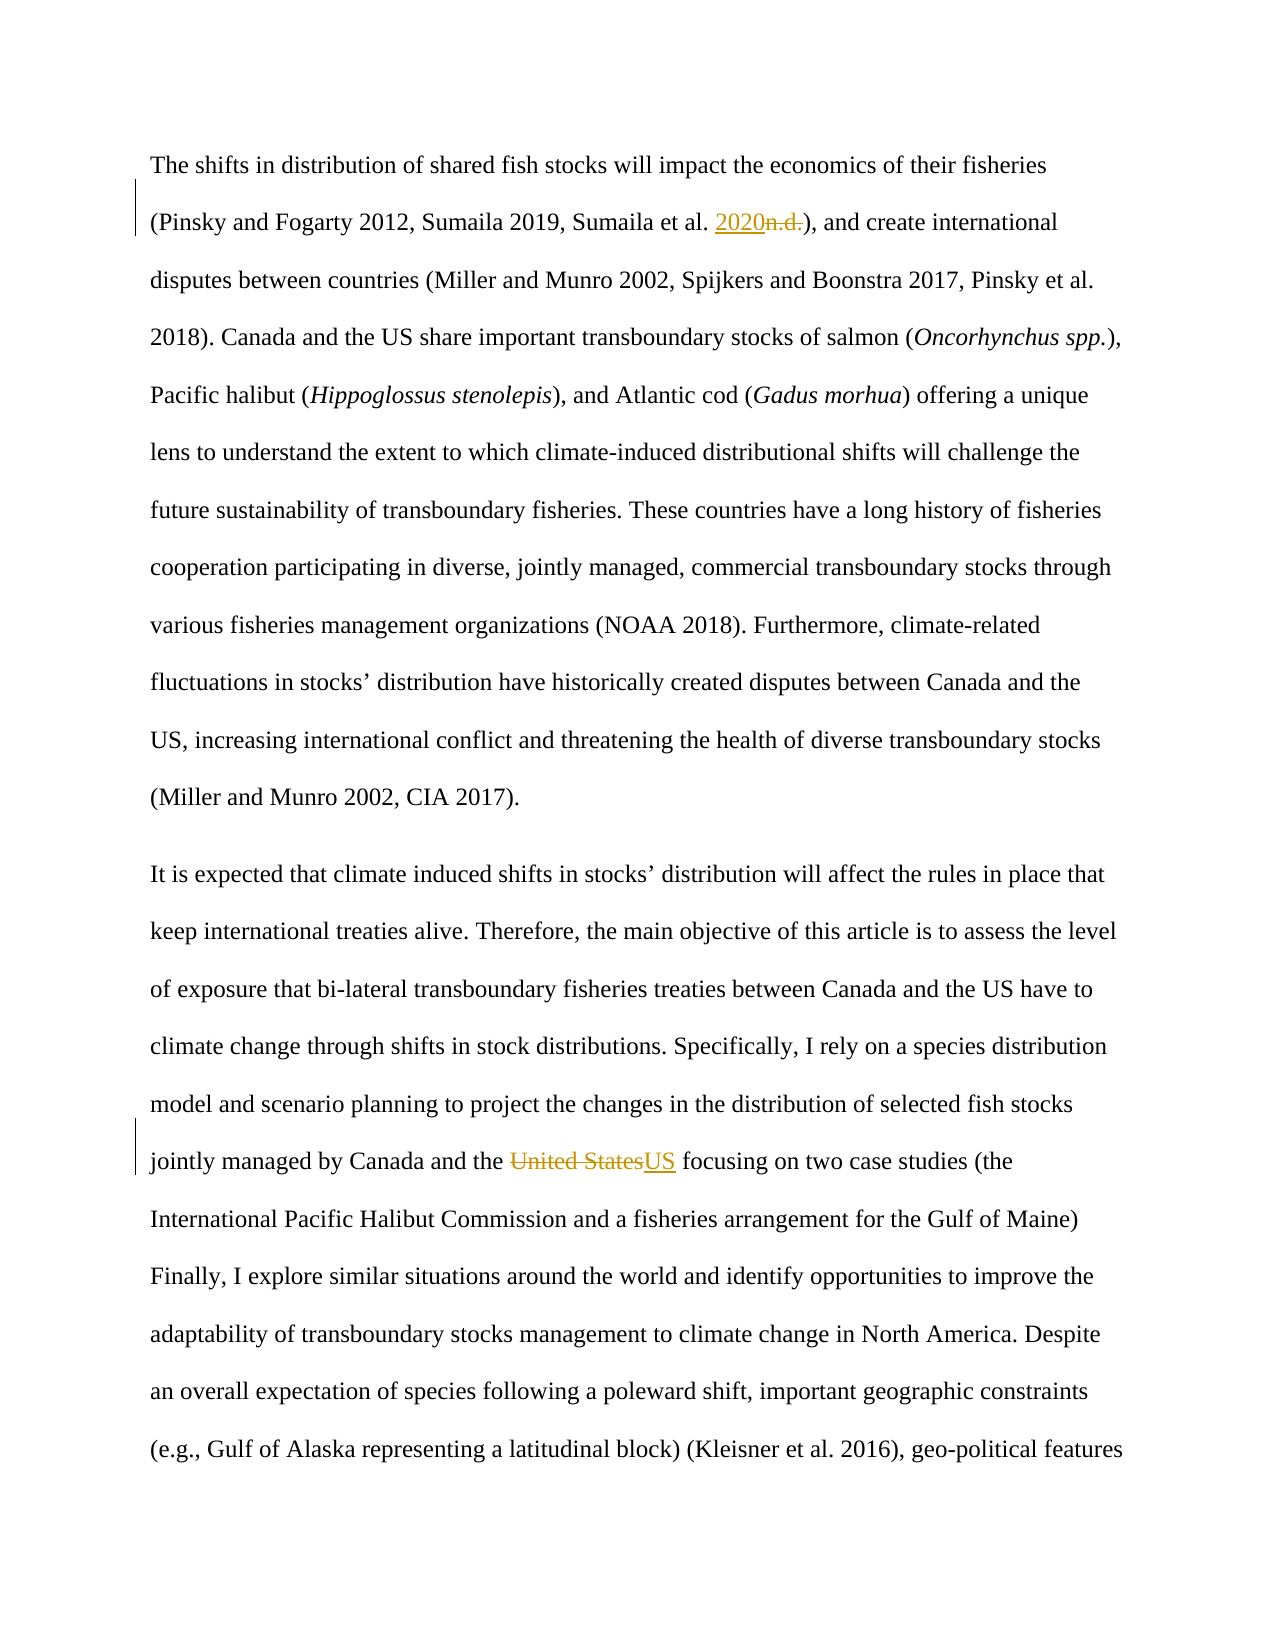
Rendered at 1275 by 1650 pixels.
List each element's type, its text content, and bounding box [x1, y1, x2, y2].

text The shifts in distribution of shared fish stocks will impact the economics of their fisheries (Pinsky and Fogarty 2012, Sumaila 2019, Sumaila et al. ), and create international disputes between countries (Miller and Munro 2002, Spijkers and Boonstra 2017, Pinsky et al. 2018). Canada and the US share important transboundary stocks of salmon (Oncorhynchus spp.), Pacific halibut (Hippoglossus stenolepis), and Atlantic cod (Gadus morhua) offering a unique lens to understand the extent to which climate-induced distributional shifts will challenge the future sustainability of transboundary fisheries. These countries have a long history of fisheries cooperation participating in diverse, jointly managed, commercial transboundary stocks through various fisheries management organizations (NOAA 2018). Furthermore, climate-related fluctuations in stocks’ distribution have historically created disputes between Canada and the US, increasing international conflict and threatening the health of diverse transboundary stocks (Miller and Munro 2002, CIA 2017). [150, 150, 1125, 811]
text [150, 859, 1125, 1462]
